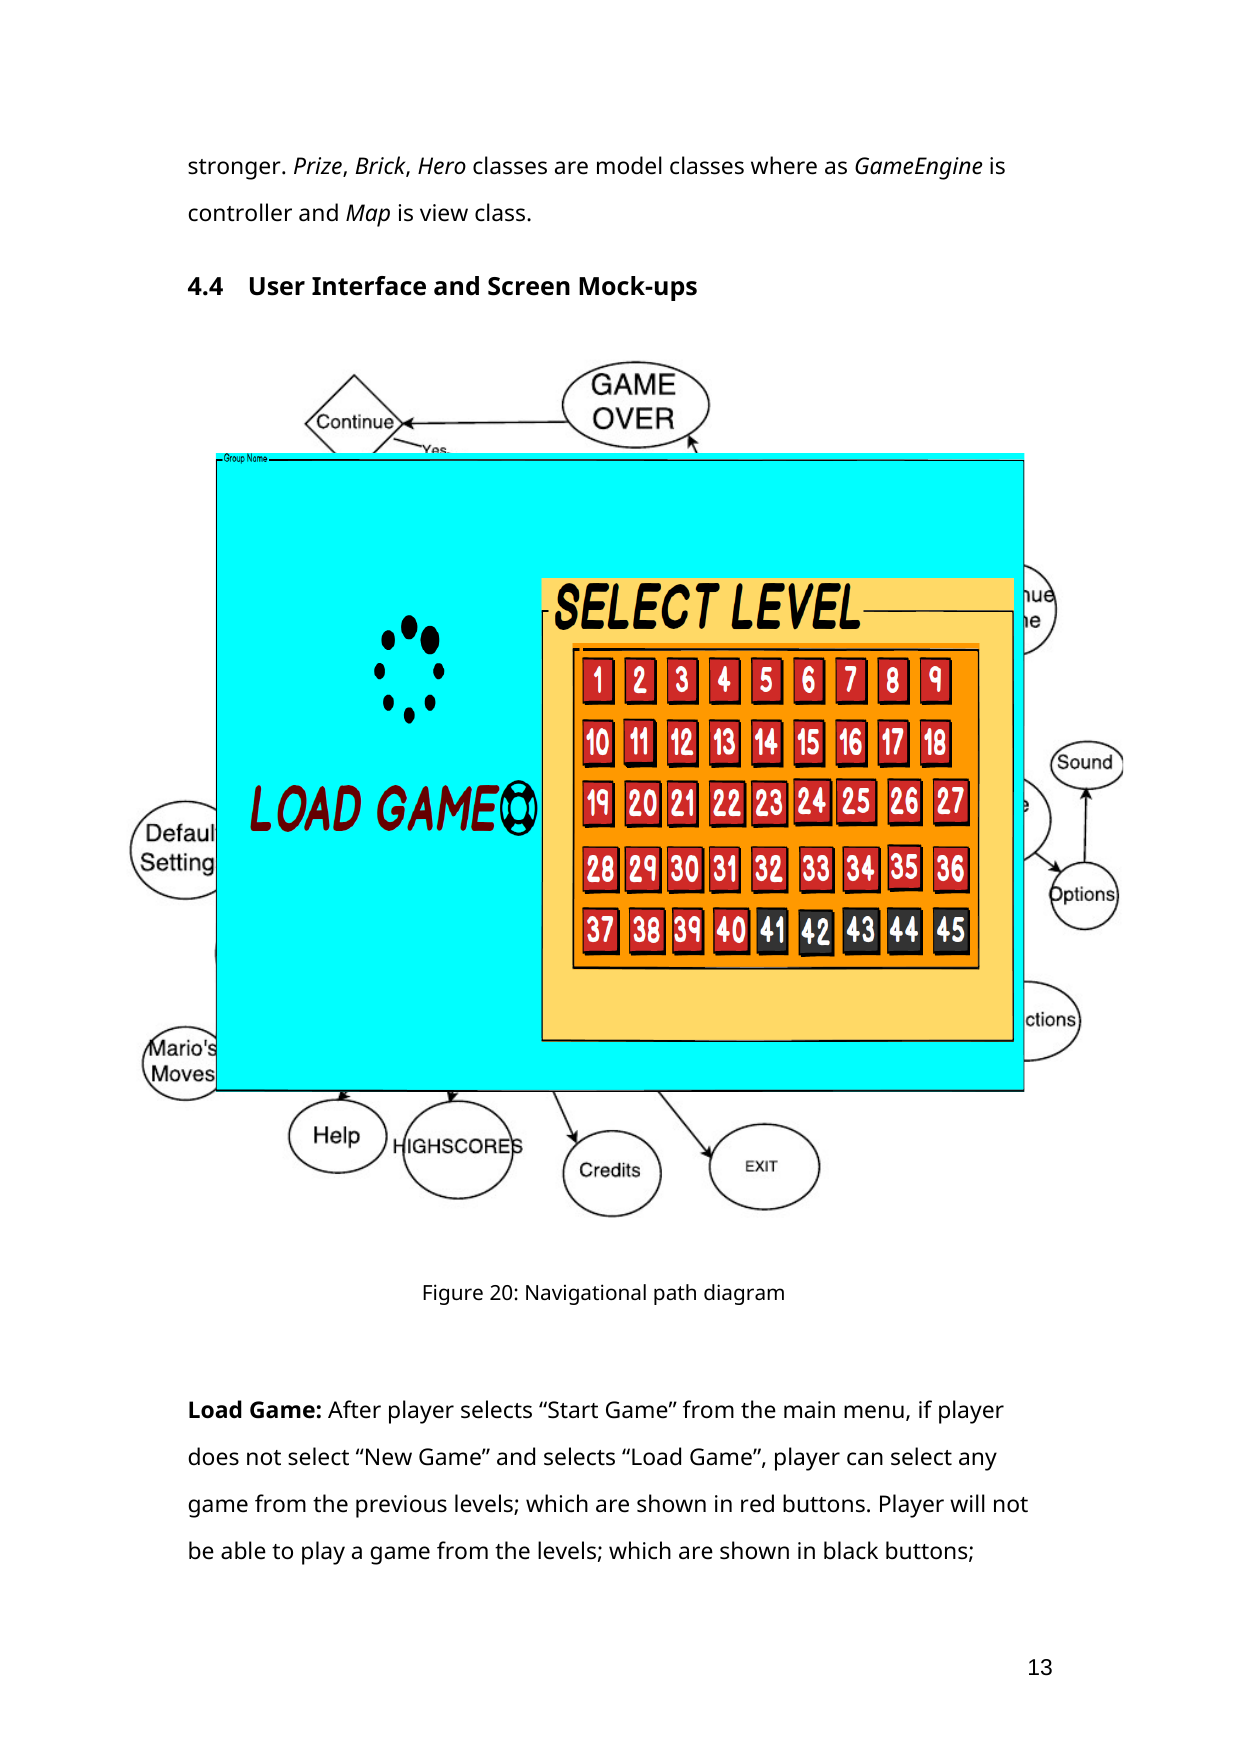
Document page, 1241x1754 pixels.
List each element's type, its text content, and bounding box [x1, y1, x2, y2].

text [187, 150, 1053, 228]
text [187, 1394, 1053, 1566]
picture [117, 350, 1124, 1284]
subtitle User Interface and Screen Mock-ups [187, 269, 1053, 303]
